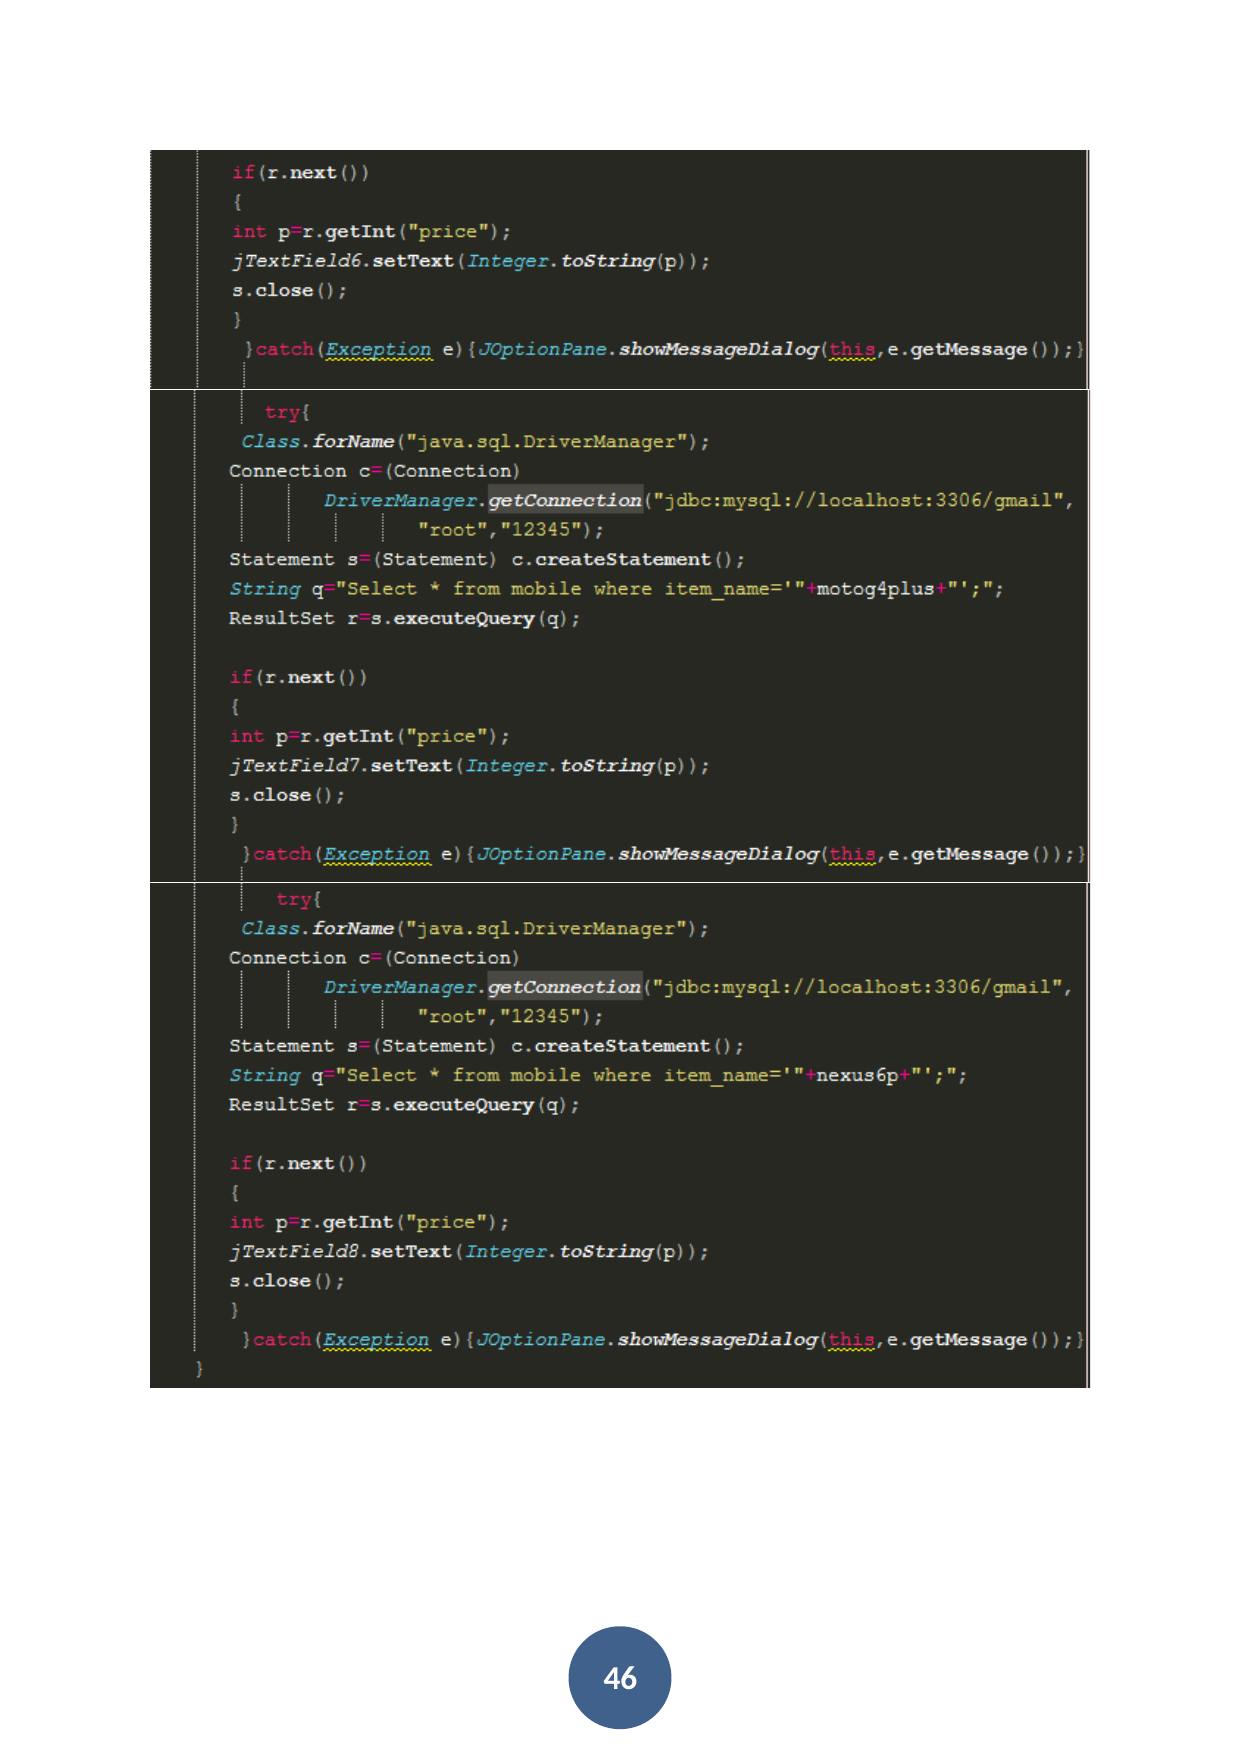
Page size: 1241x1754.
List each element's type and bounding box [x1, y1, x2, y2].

picture [150, 390, 1091, 882]
picture [150, 150, 1091, 389]
picture [150, 883, 1091, 1388]
